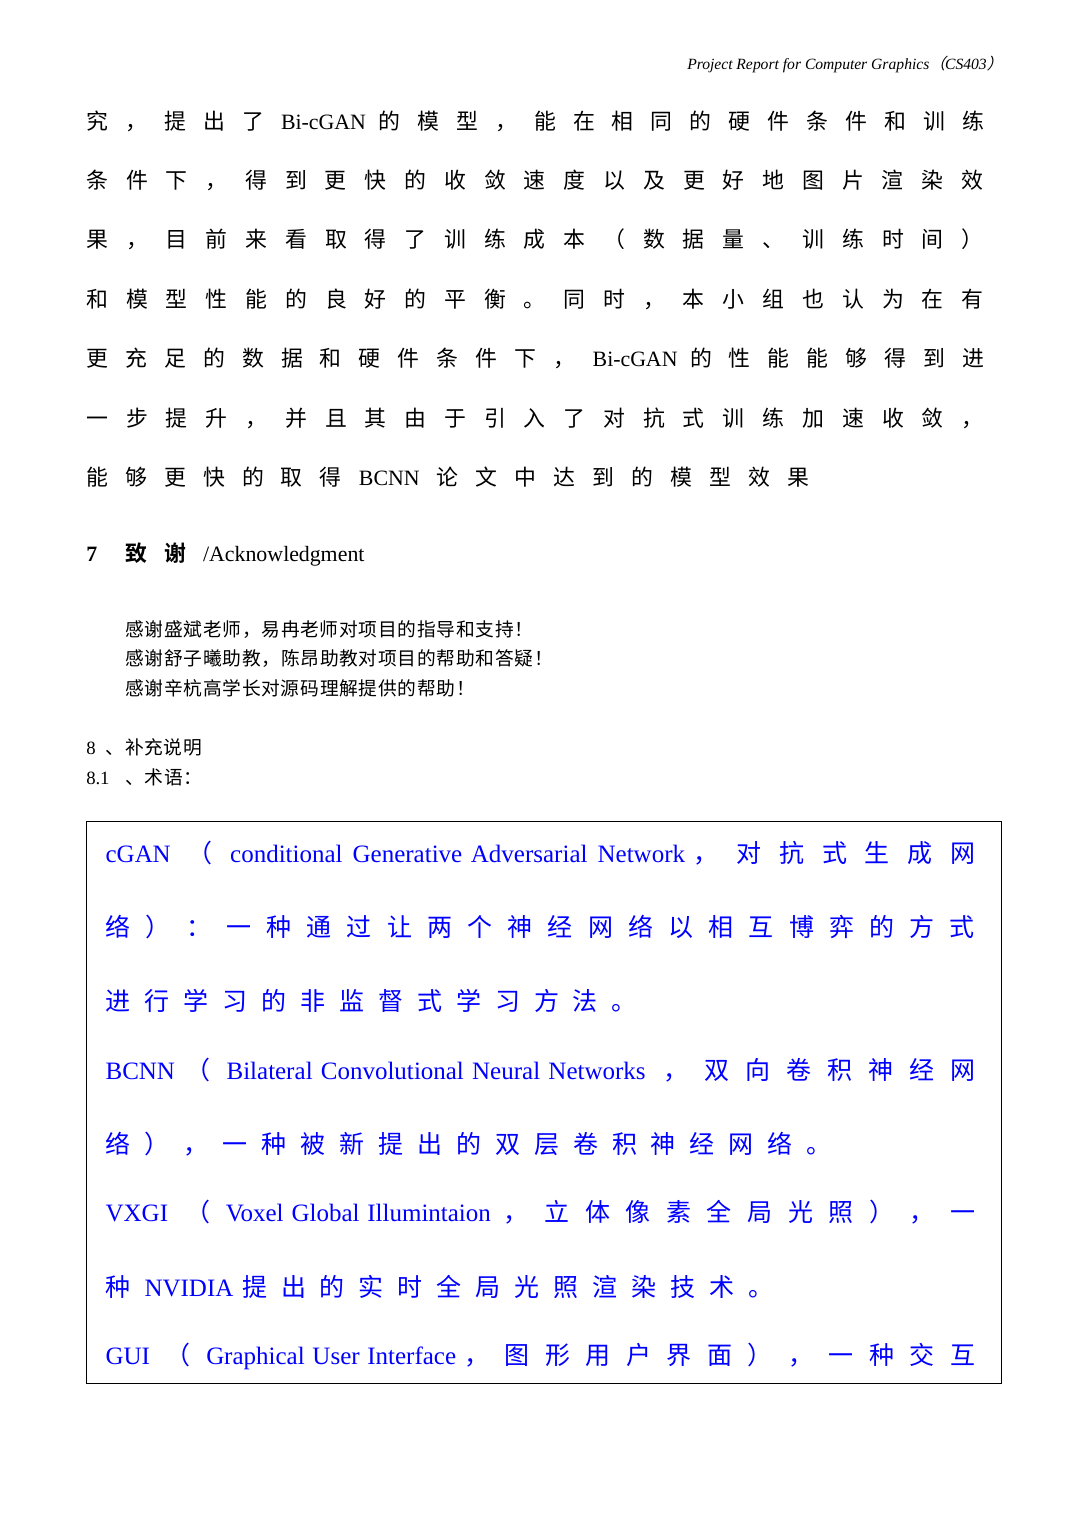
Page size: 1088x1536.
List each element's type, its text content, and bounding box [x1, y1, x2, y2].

subtitle 致谢/Acknowledgment [86, 522, 1001, 582]
text 感谢辛杭高学长对源码理解提供的帮助！ [86, 672, 1001, 702]
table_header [87, 822, 1001, 1383]
text 8、补充说明 [86, 732, 1001, 761]
text 感谢盛斌老师，易冉老师对项目的指导和支持！ [86, 613, 1001, 643]
text 感谢舒子曦助教，陈昂助教对项目的帮助和答疑！ [86, 643, 1001, 672]
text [86, 90, 1001, 506]
text 8.1、术语： [86, 761, 1001, 791]
